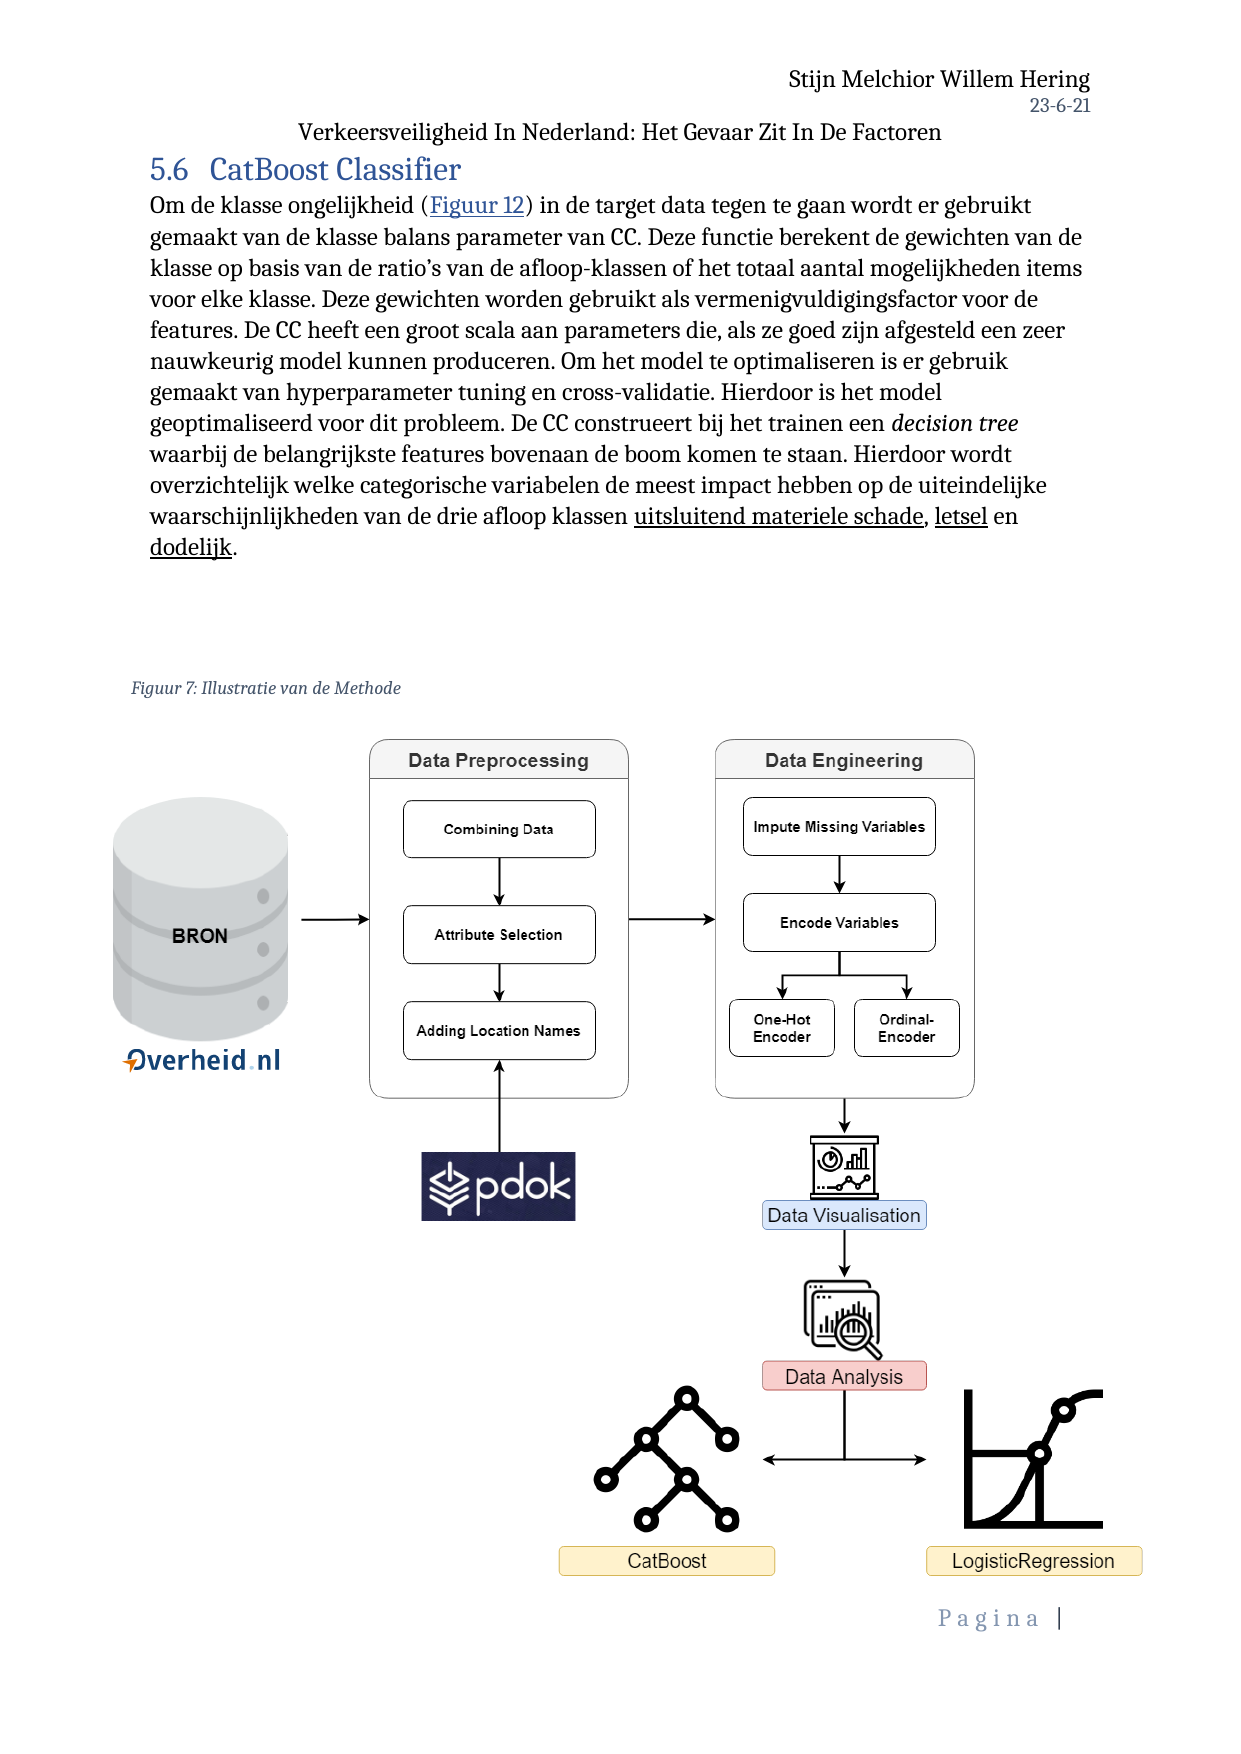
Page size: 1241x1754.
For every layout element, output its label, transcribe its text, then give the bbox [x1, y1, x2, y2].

text Om de klasse ongelijkheid (Figuur 12) in de target data tegen te gaan wordt er gebruikt gemaakt van de klasse balans parameter van CC. Deze functie berekent de gewichten van de klasse op basis van de ratio’s van de afloop-klassen of het totaal aantal mogelijkheden items voor elke klasse. Deze gewichten worden gebruikt als vermenigvuldigingsfactor voor de features. De CC heeft een groot scala aan parameters die, als ze goed zijn afgesteld een zeer nauwkeurig model kunnen produceren. Om het model te optimaliseren is er gebruik gemaakt van hyperparameter tuning en cross-validatie. Hierdoor is het model geoptimaliseerd voor dit probleem. De CC construeert bij het trainen een decision tree waarbij de belangrijkste features bovenaan de boom komen te staan. Hierdoor wordt overzichtelijk welke categorische variabelen de meest impact hebben op de uiteindelijke waarschijnlijkheden van de drie afloop klassen uitsluitend materiele schade, letsel en dodelijk. [150, 191, 1090, 562]
picture [97, 736, 1143, 1577]
subtitle CatBoost Classifier [150, 150, 1090, 188]
